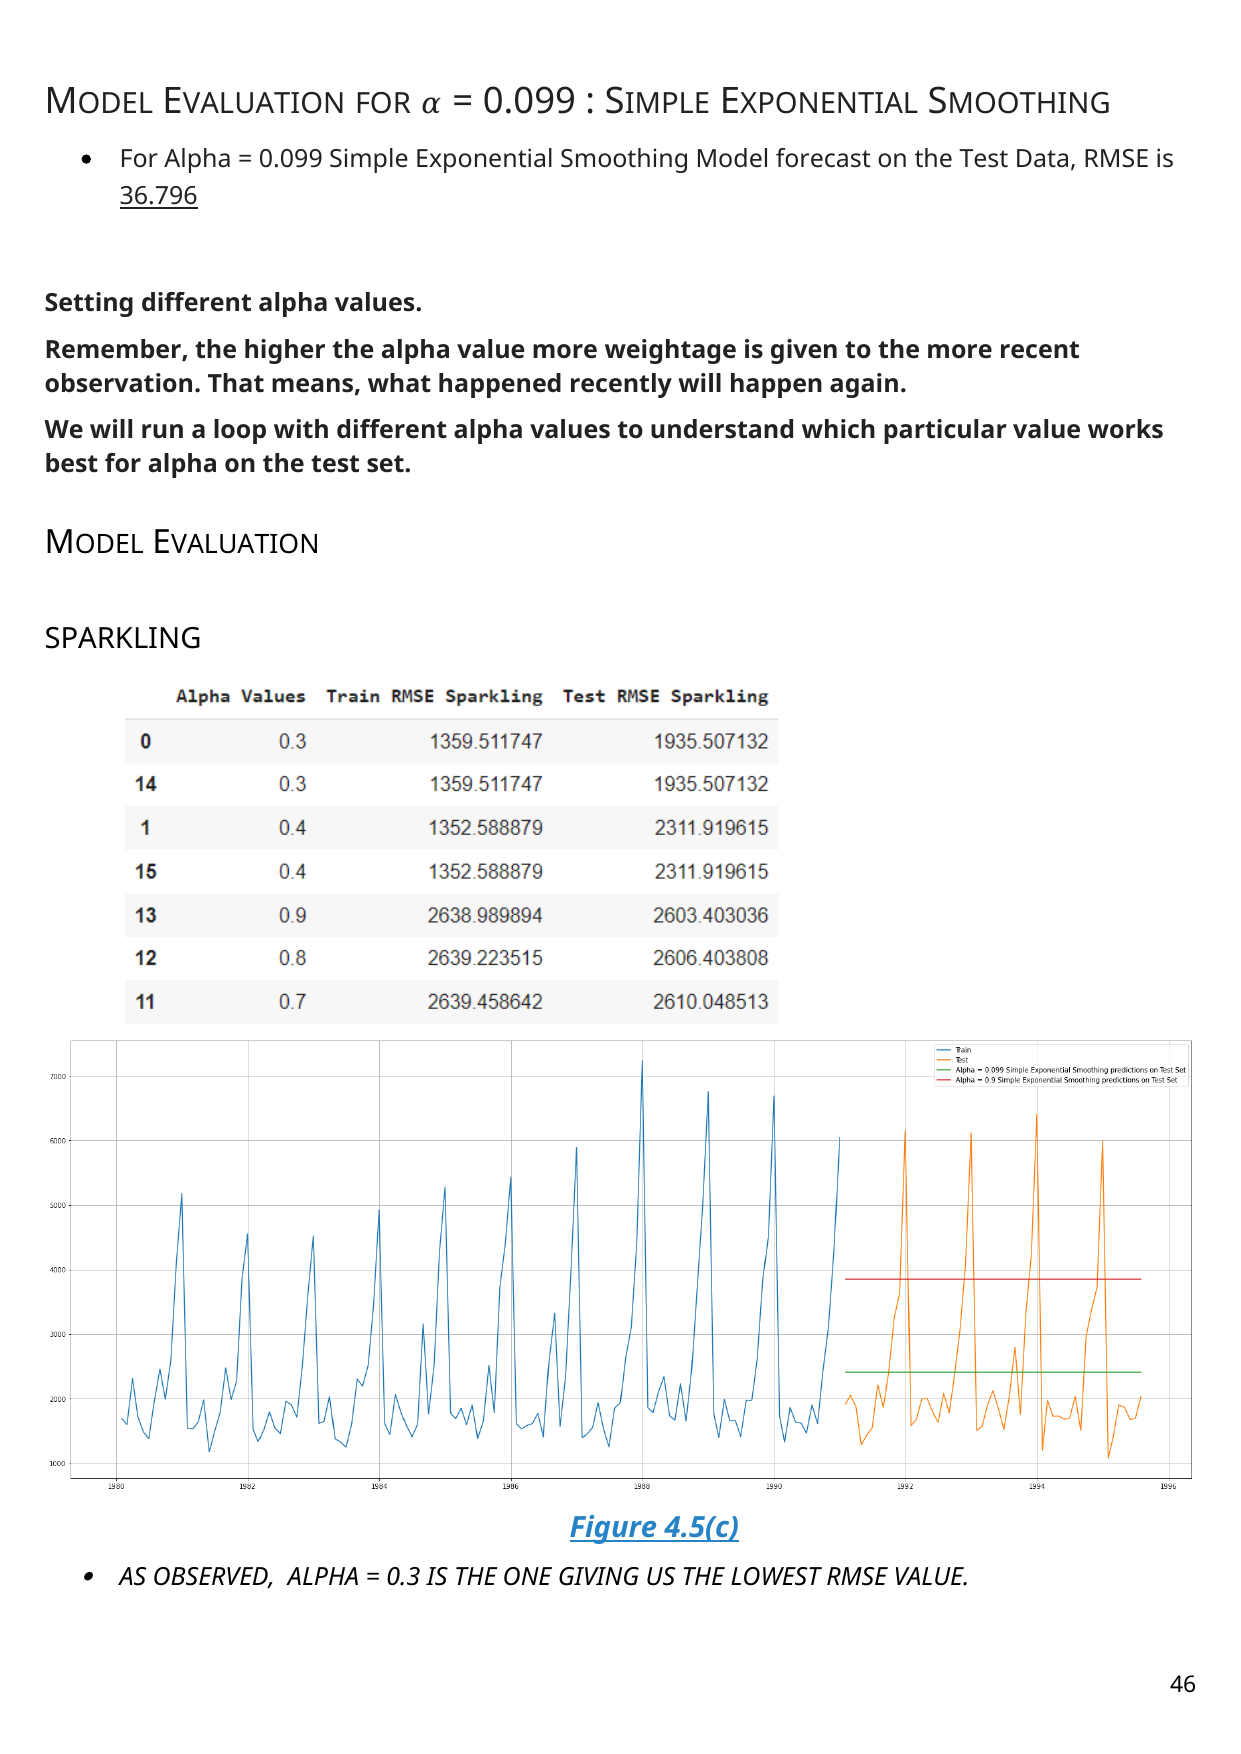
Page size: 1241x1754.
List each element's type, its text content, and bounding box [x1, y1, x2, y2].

text Setting different alpha values. [44, 285, 1196, 319]
subtitle Model Evaluation for 𝛼 = 0.099 : Simple Exponential Smoothing [44, 75, 1196, 125]
text Figure 4.5(c) [44, 1506, 1196, 1546]
picture [119, 676, 786, 1024]
list AS OBSERVED, ALPHA = 0.3 IS THE ONE GIVING US THE LOWEST RMSE VALUE. [82, 1559, 1196, 1593]
text We will run a loop with different alpha values to understand which particular value works best for alpha on the test set. [44, 412, 1196, 480]
subtitle Model Evaluation [44, 518, 1196, 563]
text Remember, the higher the alpha value more weightage is given to the more recent observation. That means, what happened recently will happen again. [44, 331, 1196, 399]
list For Alpha = 0.099 Simple Exponential Smoothing Model forecast on the Test Data, RMSE is 36.796 [82, 141, 1196, 212]
text SPARKLING [44, 617, 1196, 657]
picture [44, 1036, 1196, 1494]
